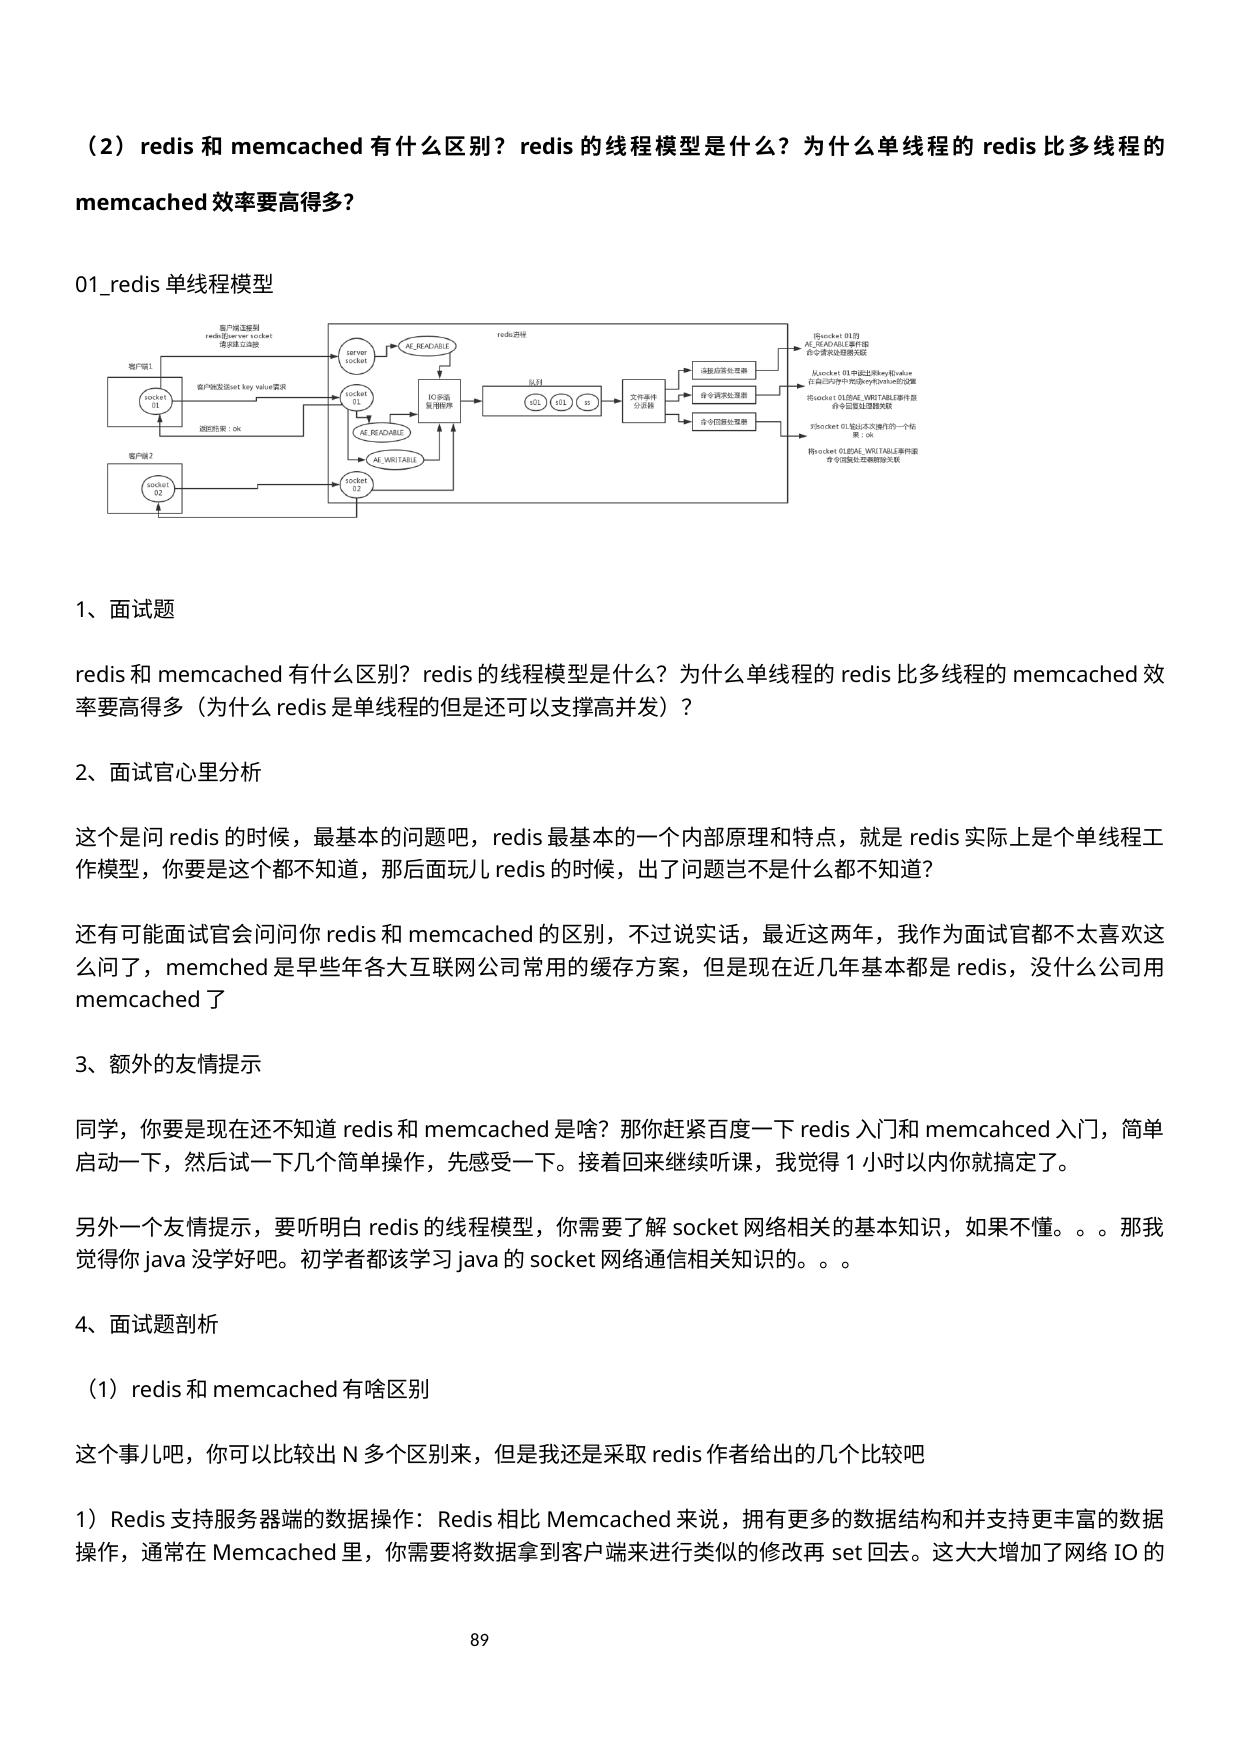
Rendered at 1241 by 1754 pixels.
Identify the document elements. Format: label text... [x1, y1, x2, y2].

text redis和memcached有什么区别？redis的线程模型是什么？为什么单线程的redis比多线程的memcached效率要高得多（为什么redis是单线程的但是还可以支撑高并发）？ [75, 657, 1165, 722]
text 4、面试题剖析 [75, 1307, 1165, 1340]
picture [75, 299, 937, 533]
text 01_redis单线程模型 [75, 267, 1165, 300]
text 2、面试官心里分析 [75, 755, 1165, 787]
text 另外一个友情提示，要听明白redis的线程模型，你需要了解socket网络相关的基本知识，如果不懂。。。那我觉得你java没学好吧。初学者都该学习java的socket网络通信相关知识的。。。 [75, 1210, 1165, 1275]
text 同学，你要是现在还不知道redis和memcached是啥？那你赶紧百度一下redis入门和memcahced入门，简单启动一下，然后试一下几个简单操作，先感受一下。接着回来继续听课，我觉得1小时以内你就搞定了。 [75, 1112, 1165, 1177]
text 这个是问redis的时候，最基本的问题吧，redis最基本的一个内部原理和特点，就是redis实际上是个单线程工作模型，你要是这个都不知道，那后面玩儿redis的时候，出了问题岂不是什么都不知道？ [75, 820, 1165, 885]
text 3、额外的友情提示 [75, 1047, 1165, 1080]
text 还有可能面试官会问问你redis和memcached的区别，不过说实话，最近这两年，我作为面试官都不太喜欢这么问了，memched是早些年各大互联网公司常用的缓存方案，但是现在近几年基本都是redis，没什么公司用memcached了 [75, 917, 1165, 1015]
subtitle （2）redis和memcached有什么区别？redis的线程模型是什么？为什么单线程的redis比多线程的memcached效率要高得多？ [75, 129, 1165, 217]
text （1）redis和memcached有啥区别 [75, 1372, 1165, 1405]
text 1、面试题 [75, 592, 1165, 625]
text 这个事儿吧，你可以比较出N多个区别来，但是我还是采取redis作者给出的几个比较吧 [75, 1437, 1165, 1470]
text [75, 1502, 1165, 1567]
